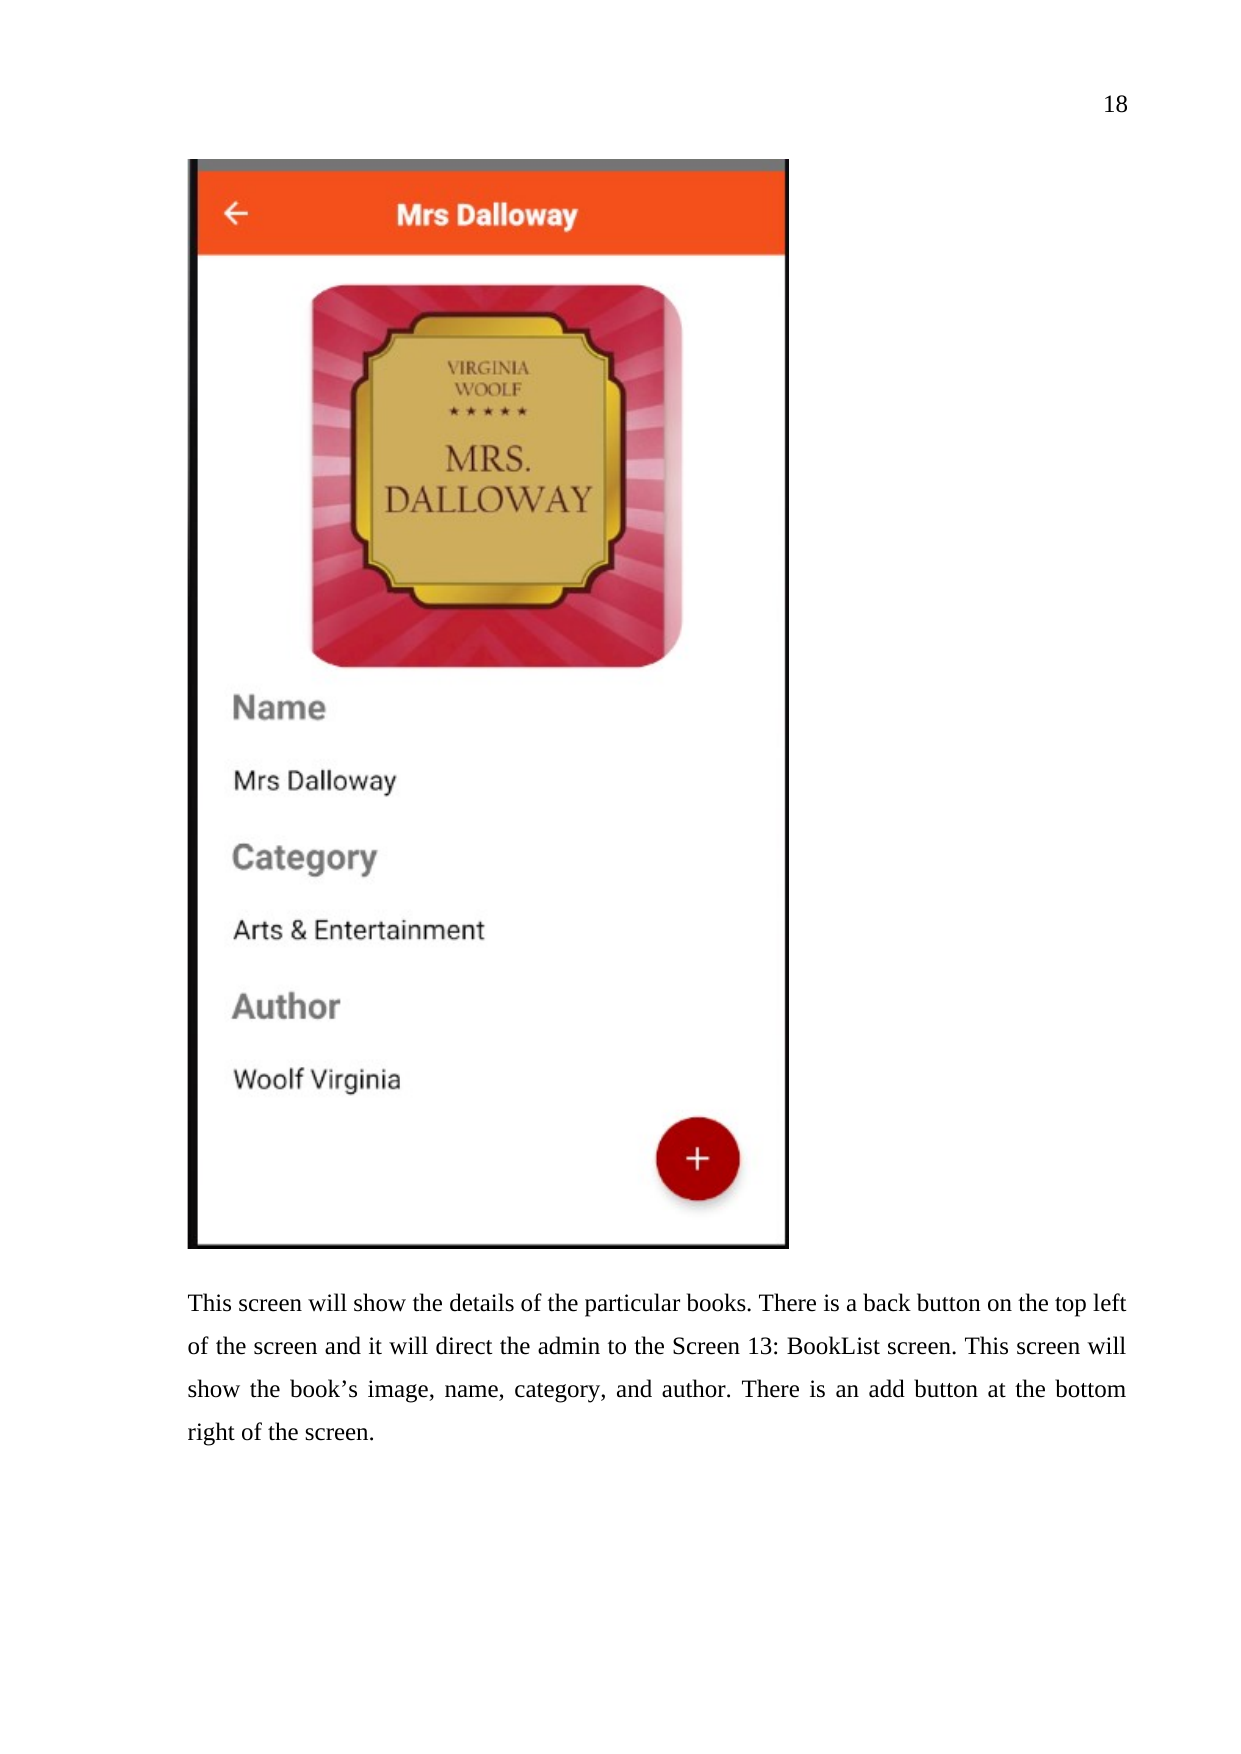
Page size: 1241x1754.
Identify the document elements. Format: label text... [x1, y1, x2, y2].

text This screen will show the details of the particular books. There is a back button on the top left of the screen and it will direct the admin to the Screen 13: BookList screen. This screen will show the book’s image, name, category, and author. There is an add button at the bottom right of the screen. [187, 1288, 1128, 1446]
picture [187, 159, 789, 1249]
